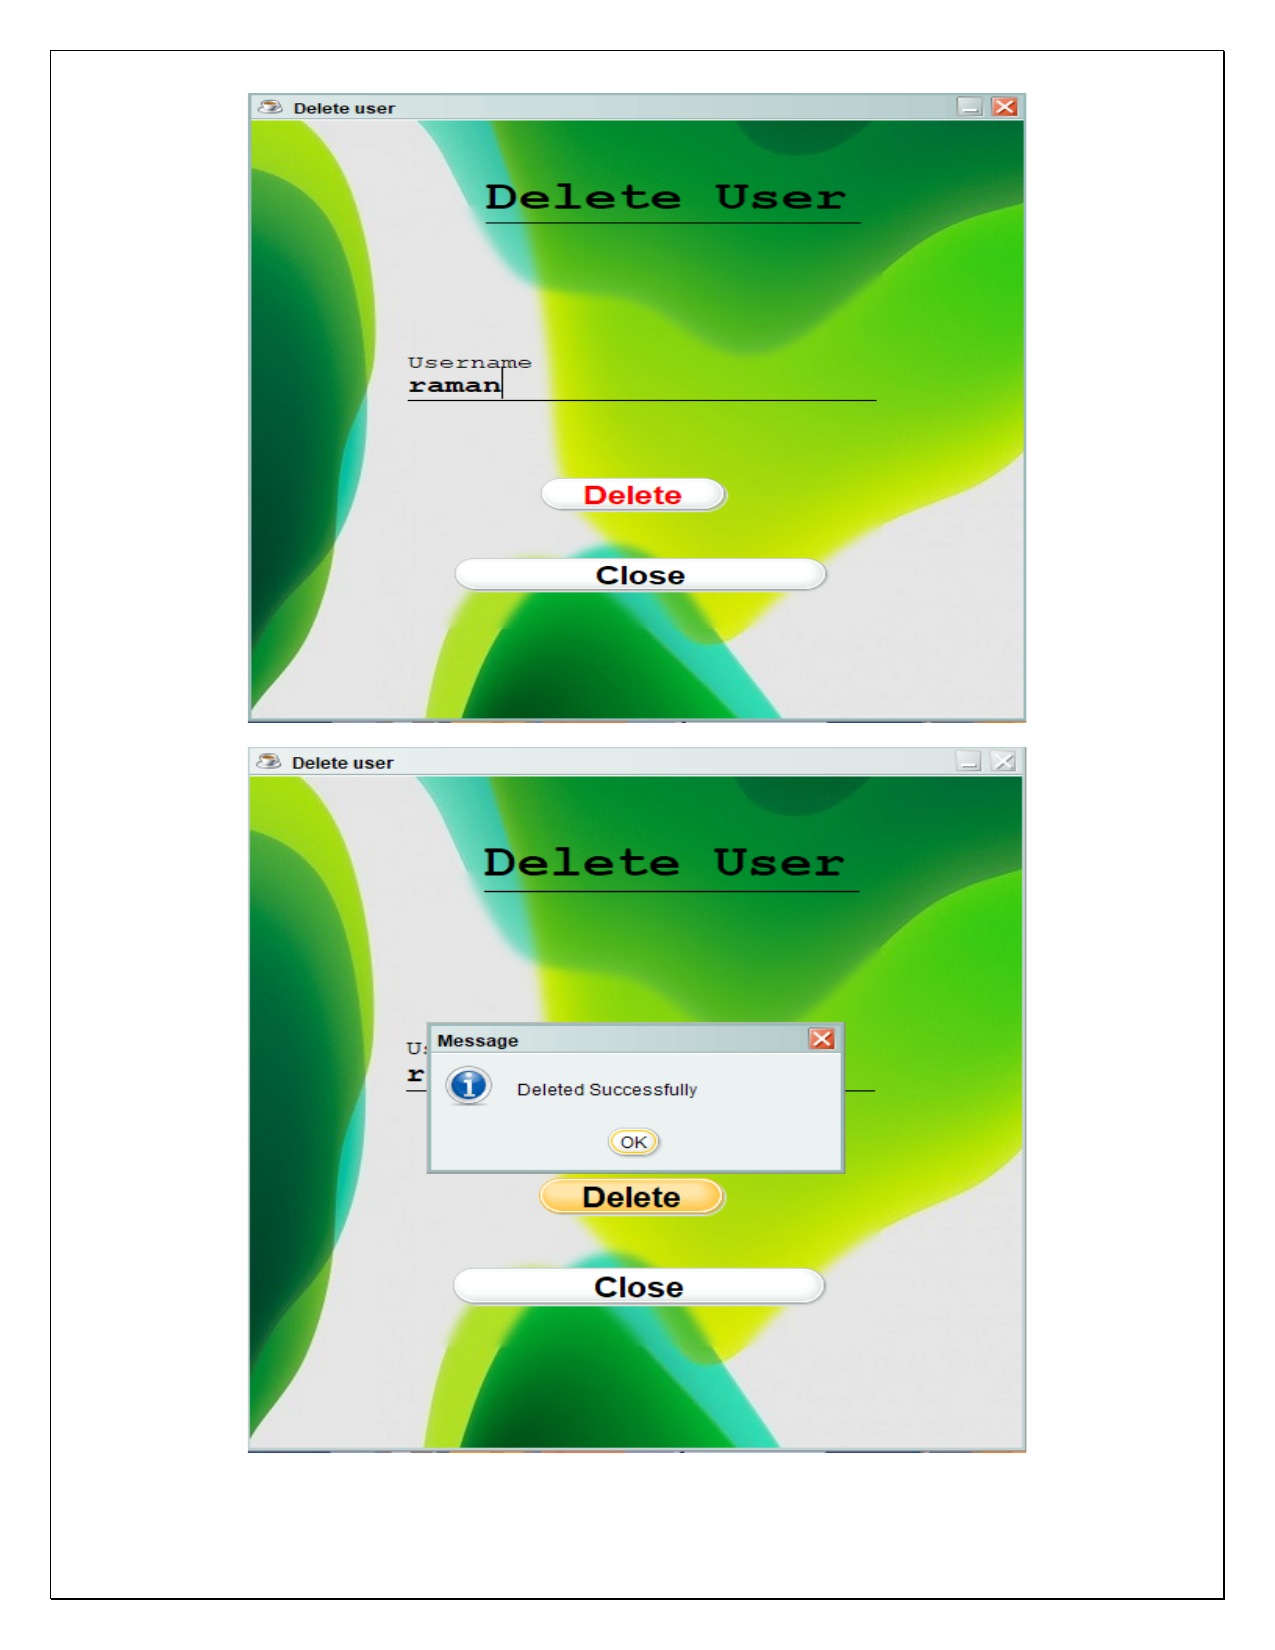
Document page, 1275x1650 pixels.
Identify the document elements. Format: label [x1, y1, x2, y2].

picture [247, 93, 1027, 723]
picture [247, 747, 1027, 1453]
